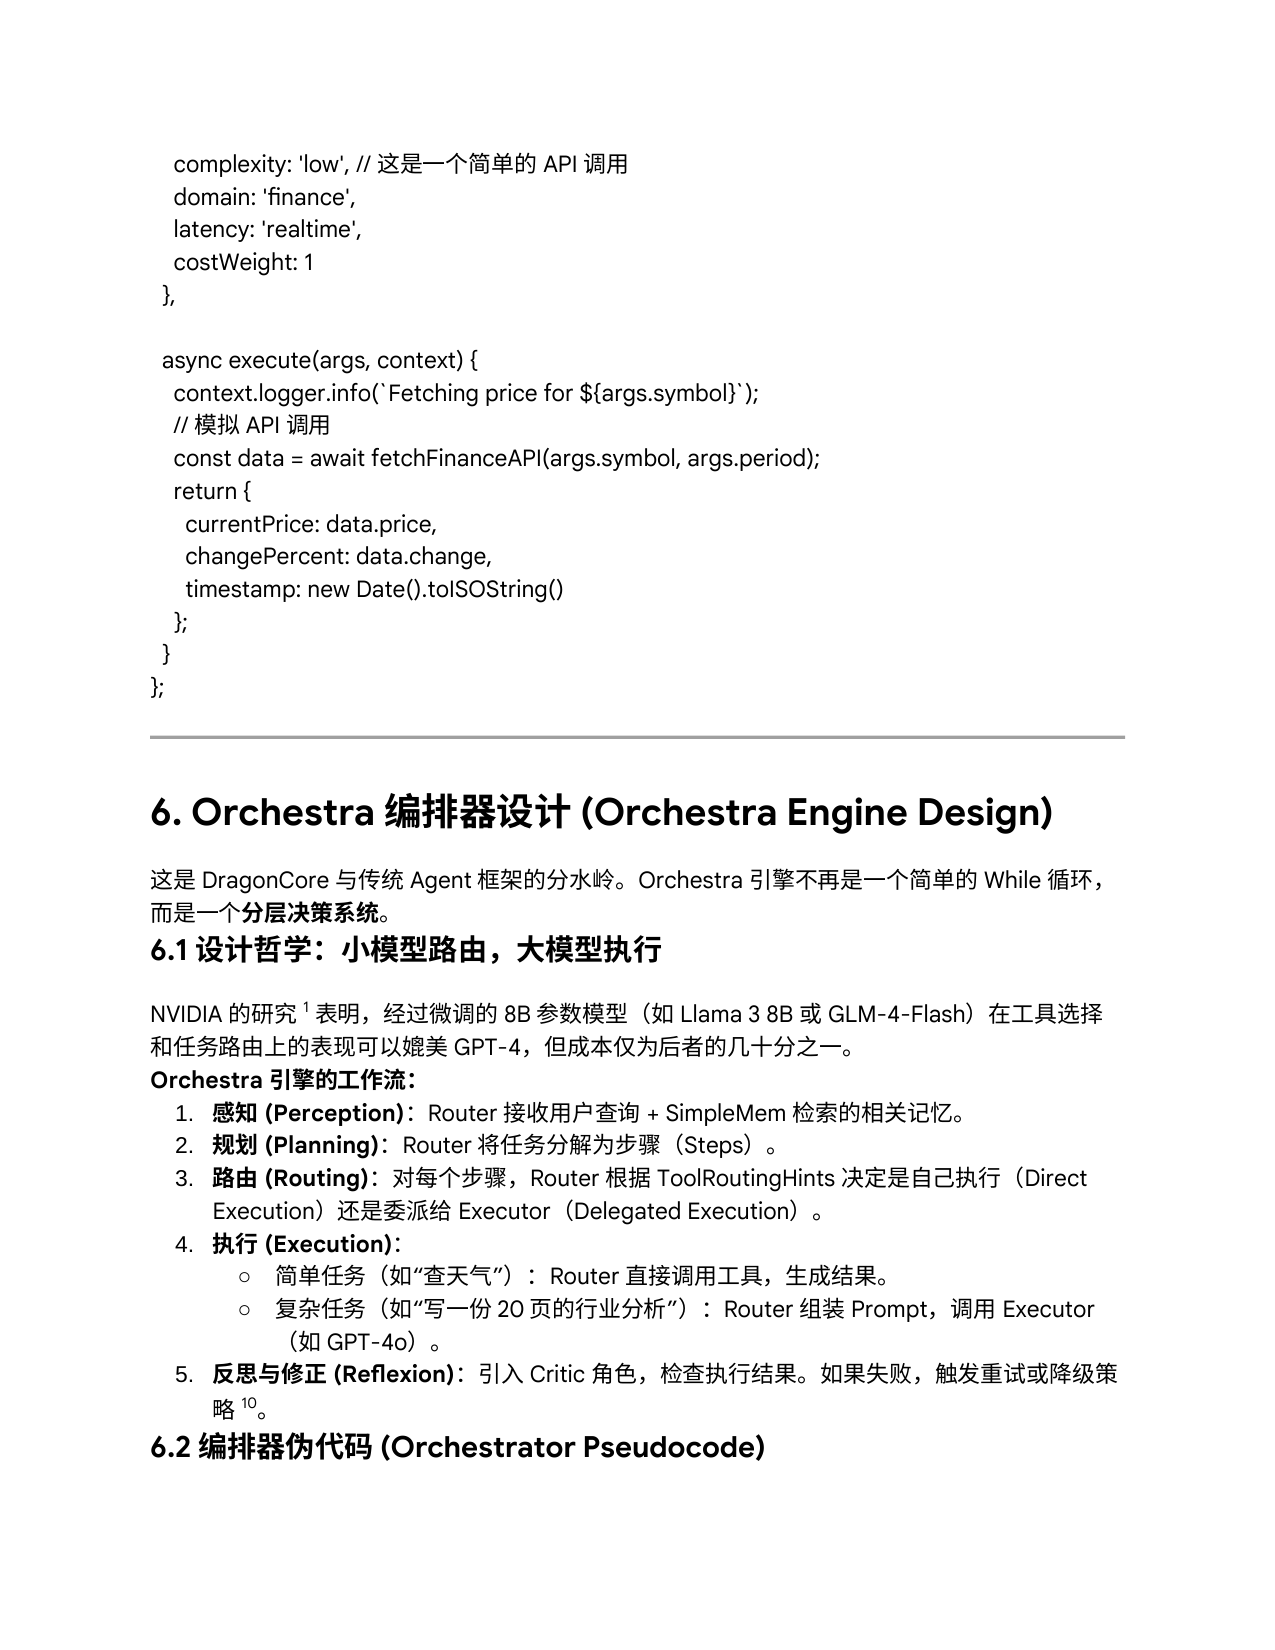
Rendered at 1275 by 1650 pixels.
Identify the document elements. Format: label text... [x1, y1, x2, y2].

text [150, 150, 1125, 732]
list 执行 (Execution)： [175, 1230, 1125, 1259]
list 复杂任务（如“写一份20页的行业分析”）：Router 组装 Prompt，调用 Executor（如 GPT-4o）。 [237, 1295, 1125, 1357]
text NVIDIA 的研究 1 表明，经过微调的 8B 参数模型（如 Llama 3 8B 或 GLM-4-Flash）在工具选择和任务路由上的表现可以媲美 GPT-4，但成本仅为后者的几十分之一。 [150, 998, 1125, 1062]
list 感知 (Perception)：Router 接收用户查询 + SimpleMem 检索的相关记忆。 [175, 1099, 1125, 1128]
list 反思与修正 (Reflexion)：引入 Critic 角色，检查执行结果。如果失败，触发重试或降级策略 10。 [175, 1361, 1125, 1425]
text Orchestra 引擎的工作流： [150, 1066, 1125, 1095]
subtitle 6. Orchestra 编排器设计 (Orchestra Engine Design) [150, 739, 1125, 836]
list 路由 (Routing)：对每个步骤，Router 根据 ToolRoutingHints 决定是自己执行（Direct Execution）还是委派给 Executor（Delegated Execution）。 [175, 1164, 1125, 1226]
list 规划 (Planning)：Router 将任务分解为步骤（Steps）。 [175, 1132, 1125, 1161]
subtitle 6.1 设计哲学：小模型路由，大模型执行 [150, 932, 1125, 968]
list 简单任务（如“查天气”）：Router 直接调用工具，生成结果。 [237, 1263, 1125, 1291]
subtitle 6.2 编排器伪代码 (Orchestrator Pseudocode) [150, 1429, 1125, 1466]
text 这是 DragonCore 与传统 Agent 框架的分水岭。Orchestra 引擎不再是一个简单的 While 循环，而是一个分层决策系统。 [150, 866, 1125, 928]
